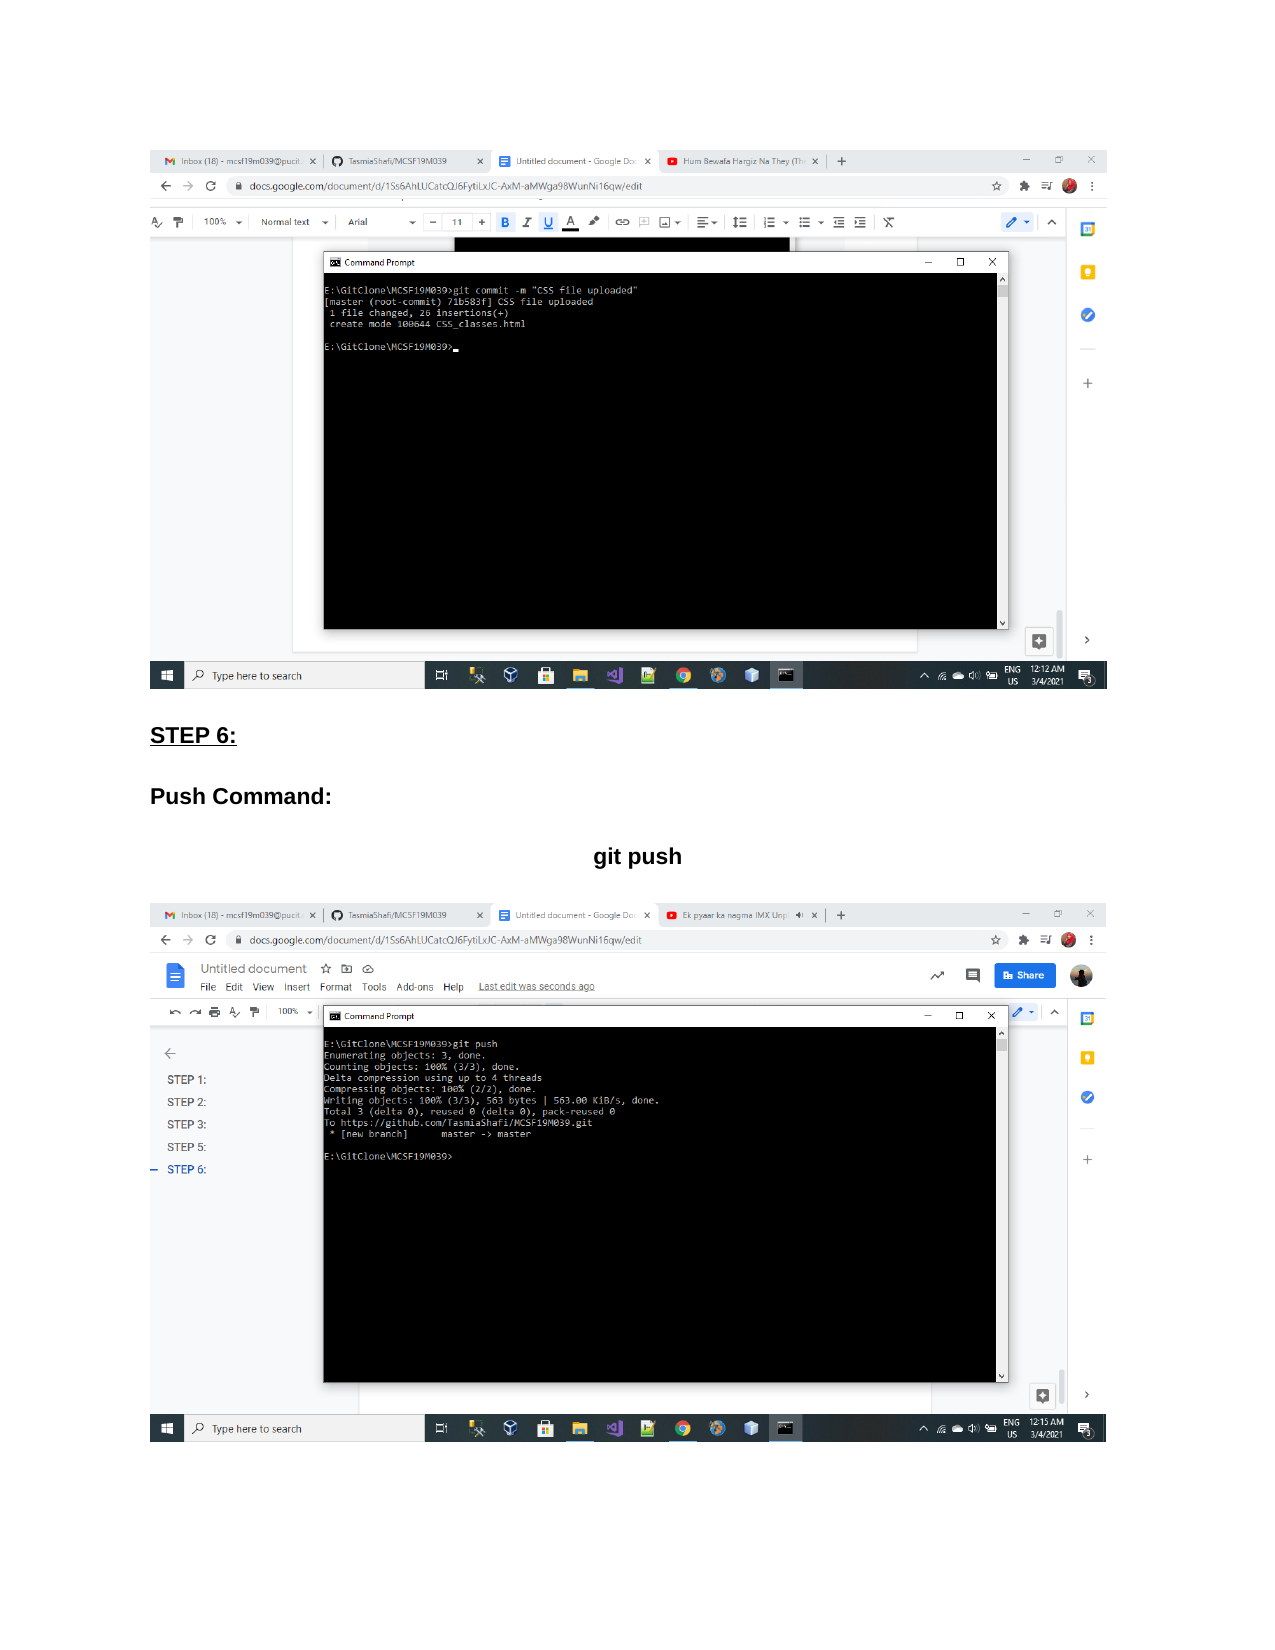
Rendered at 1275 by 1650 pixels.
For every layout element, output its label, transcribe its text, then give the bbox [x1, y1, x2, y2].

picture [150, 903, 1106, 1442]
text STEP 6: [150, 722, 1125, 749]
text git push [150, 843, 1125, 869]
picture [150, 150, 1107, 689]
text Push Command: [150, 783, 1125, 809]
